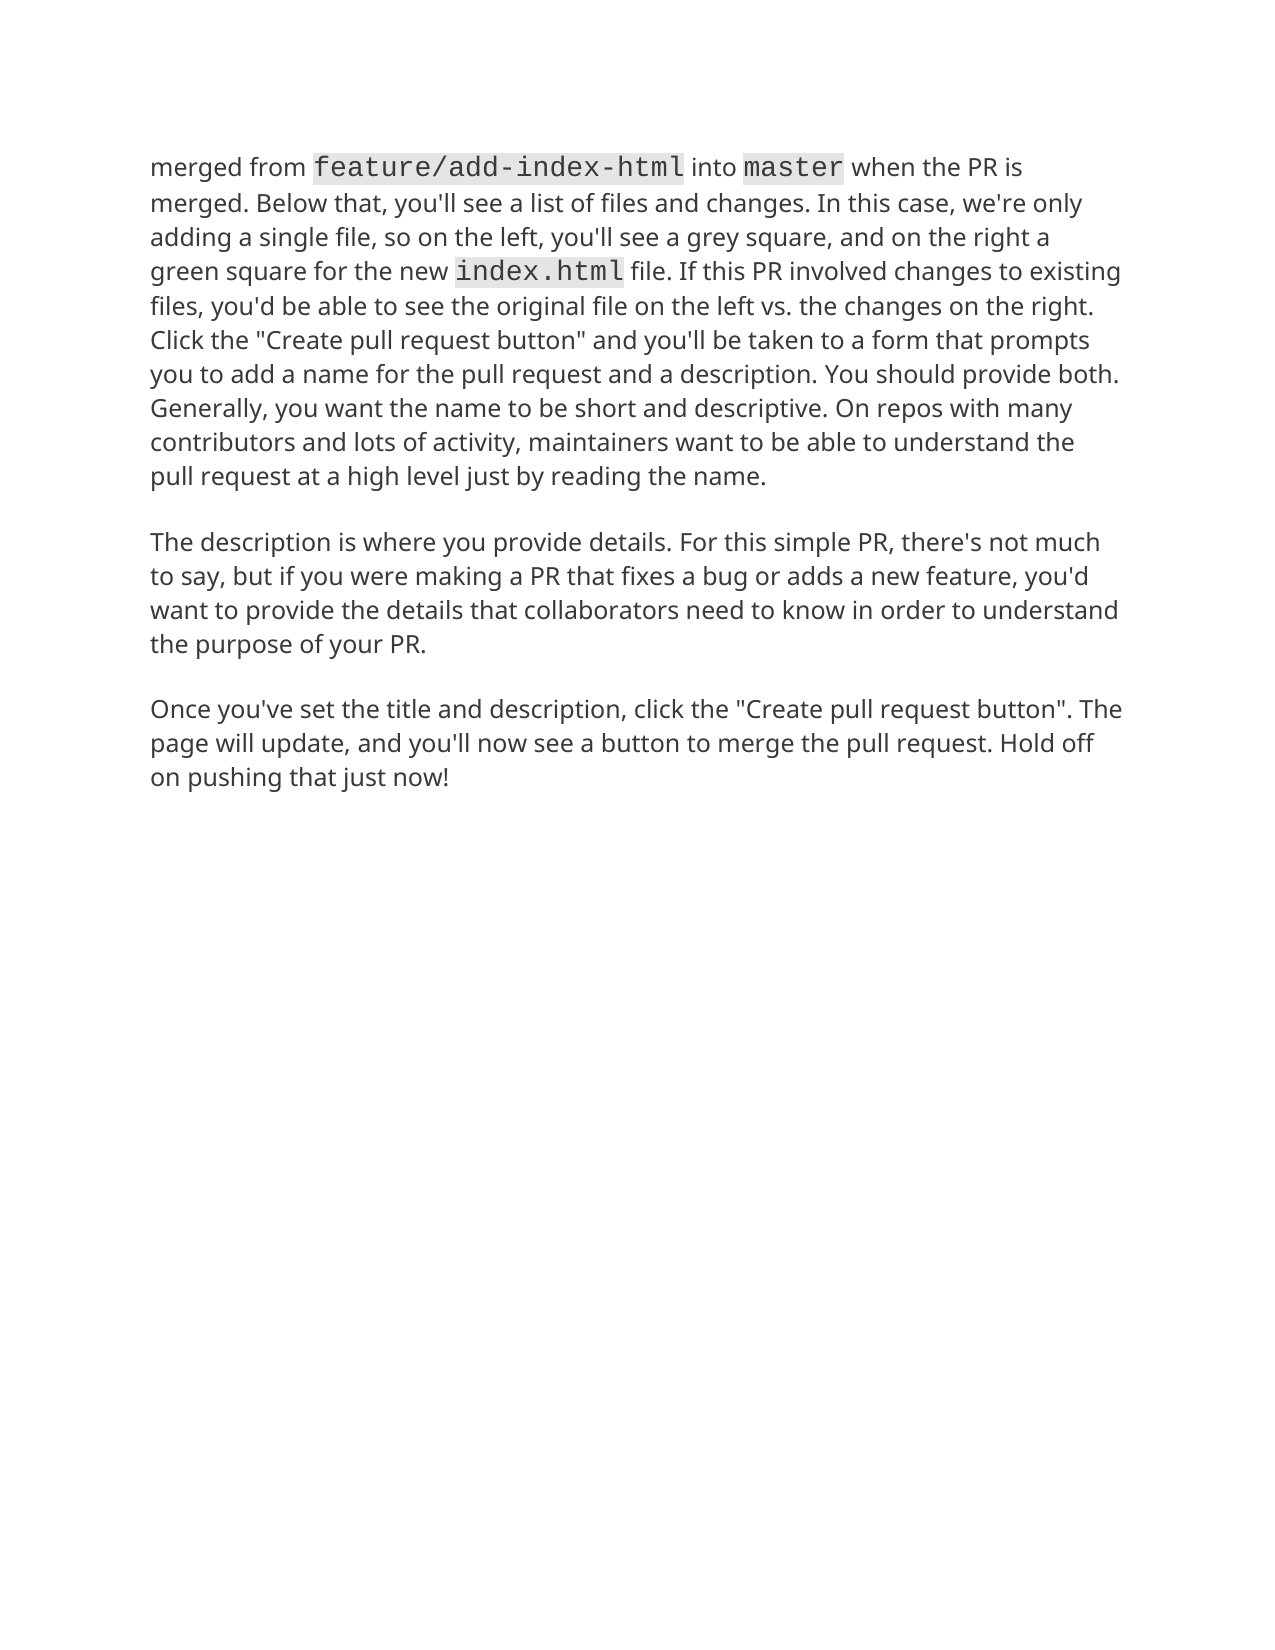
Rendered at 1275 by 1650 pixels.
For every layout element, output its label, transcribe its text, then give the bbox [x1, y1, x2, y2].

text The description is where you provide details. For this simple PR, there's not much to say, but if you were making a PR that fixes a bug or adds a new feature, you'd want to provide the details that collaborators need to know in order to understand the purpose of your PR. [150, 524, 1125, 660]
text Once you've set the title and description, click the "Create pull request button". The page will update, and you'll now see a button to merge the pull request. Hold off on pushing that just now! [150, 692, 1125, 794]
text Click the "Create pull request button" and you'll be taken to a form that prompts you to add a name for the pull request and a description. You should provide both. Generally, you want the name to be short and descriptive. On repos with many contributors and lots of activity, maintainers want to be able to understand the pull request at a high level just by reading the name. [150, 323, 1125, 493]
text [150, 150, 1125, 323]
